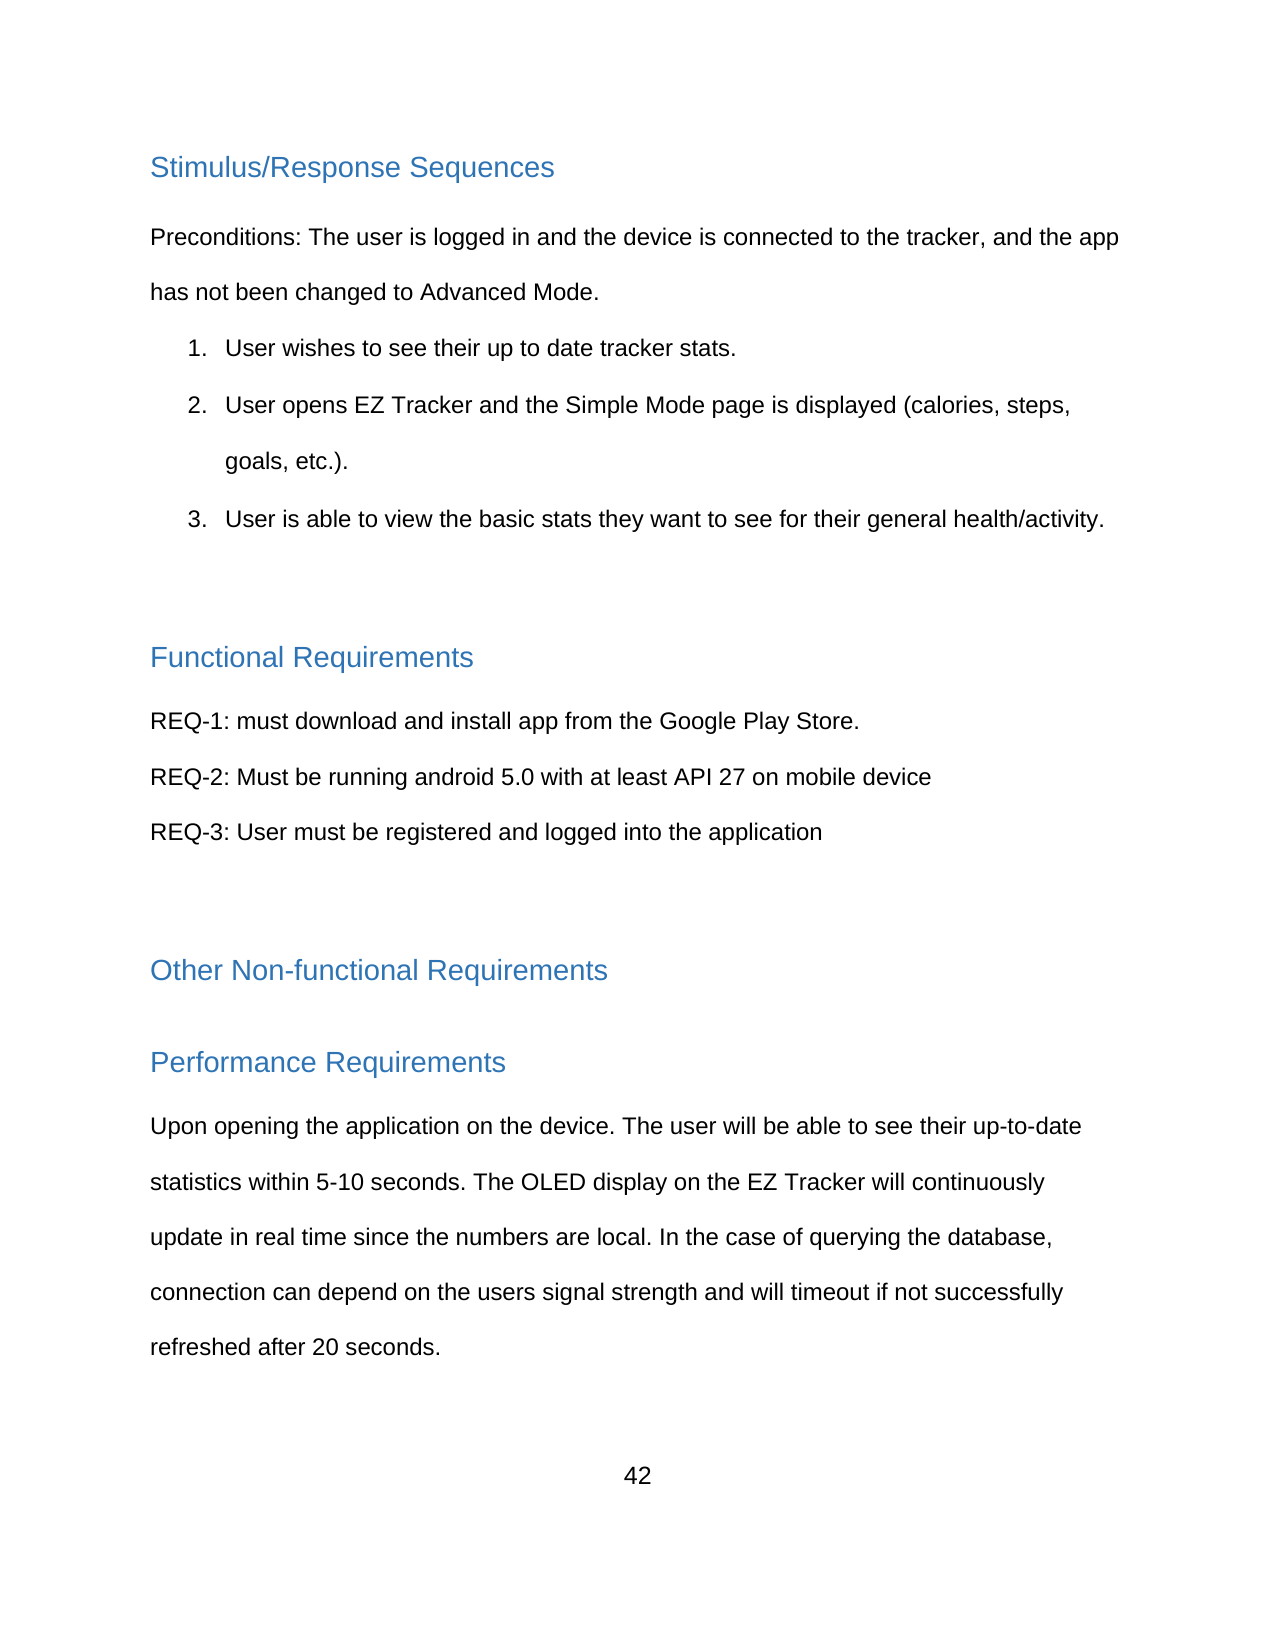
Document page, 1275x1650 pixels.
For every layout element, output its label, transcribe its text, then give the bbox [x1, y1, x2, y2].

text Upon opening the application on the device. The user will be able to see their up-to-date statistics within 5-10 seconds. The OLED display on the EZ Tracker will continuously update in real time since the numbers are local. In the case of querying the database, connection can depend on the users signal strength and will timeout if not successfully refreshed after 20 seconds. [150, 1112, 1125, 1361]
list User wishes to see their up to date tracker stats. [187, 333, 1125, 361]
subtitle Functional Requirements [150, 640, 1125, 674]
text REQ-2: Must be running android 5.0 with at least API 27 on mobile device [150, 762, 1125, 790]
list User opens EZ Tracker and the Simple Mode page is displayed (calories, steps, goals, etc.). [187, 391, 1125, 474]
text REQ-1: must download and install app from the Google Play Store. [150, 707, 1125, 735]
list User is able to view the basic stats they want to see for their general health/activity. [187, 505, 1125, 532]
subtitle Performance Requirements [150, 1045, 1125, 1079]
subtitle Other Non-functional Requirements [150, 953, 1125, 987]
text REQ-3: User must be registered and logged into the application [150, 818, 1125, 845]
text Preconditions: The user is logged in and the device is connected to the tracker, and the app has not been changed to Advanced Mode. [150, 223, 1125, 306]
subtitle Stimulus/Response Sequences [150, 150, 1125, 183]
